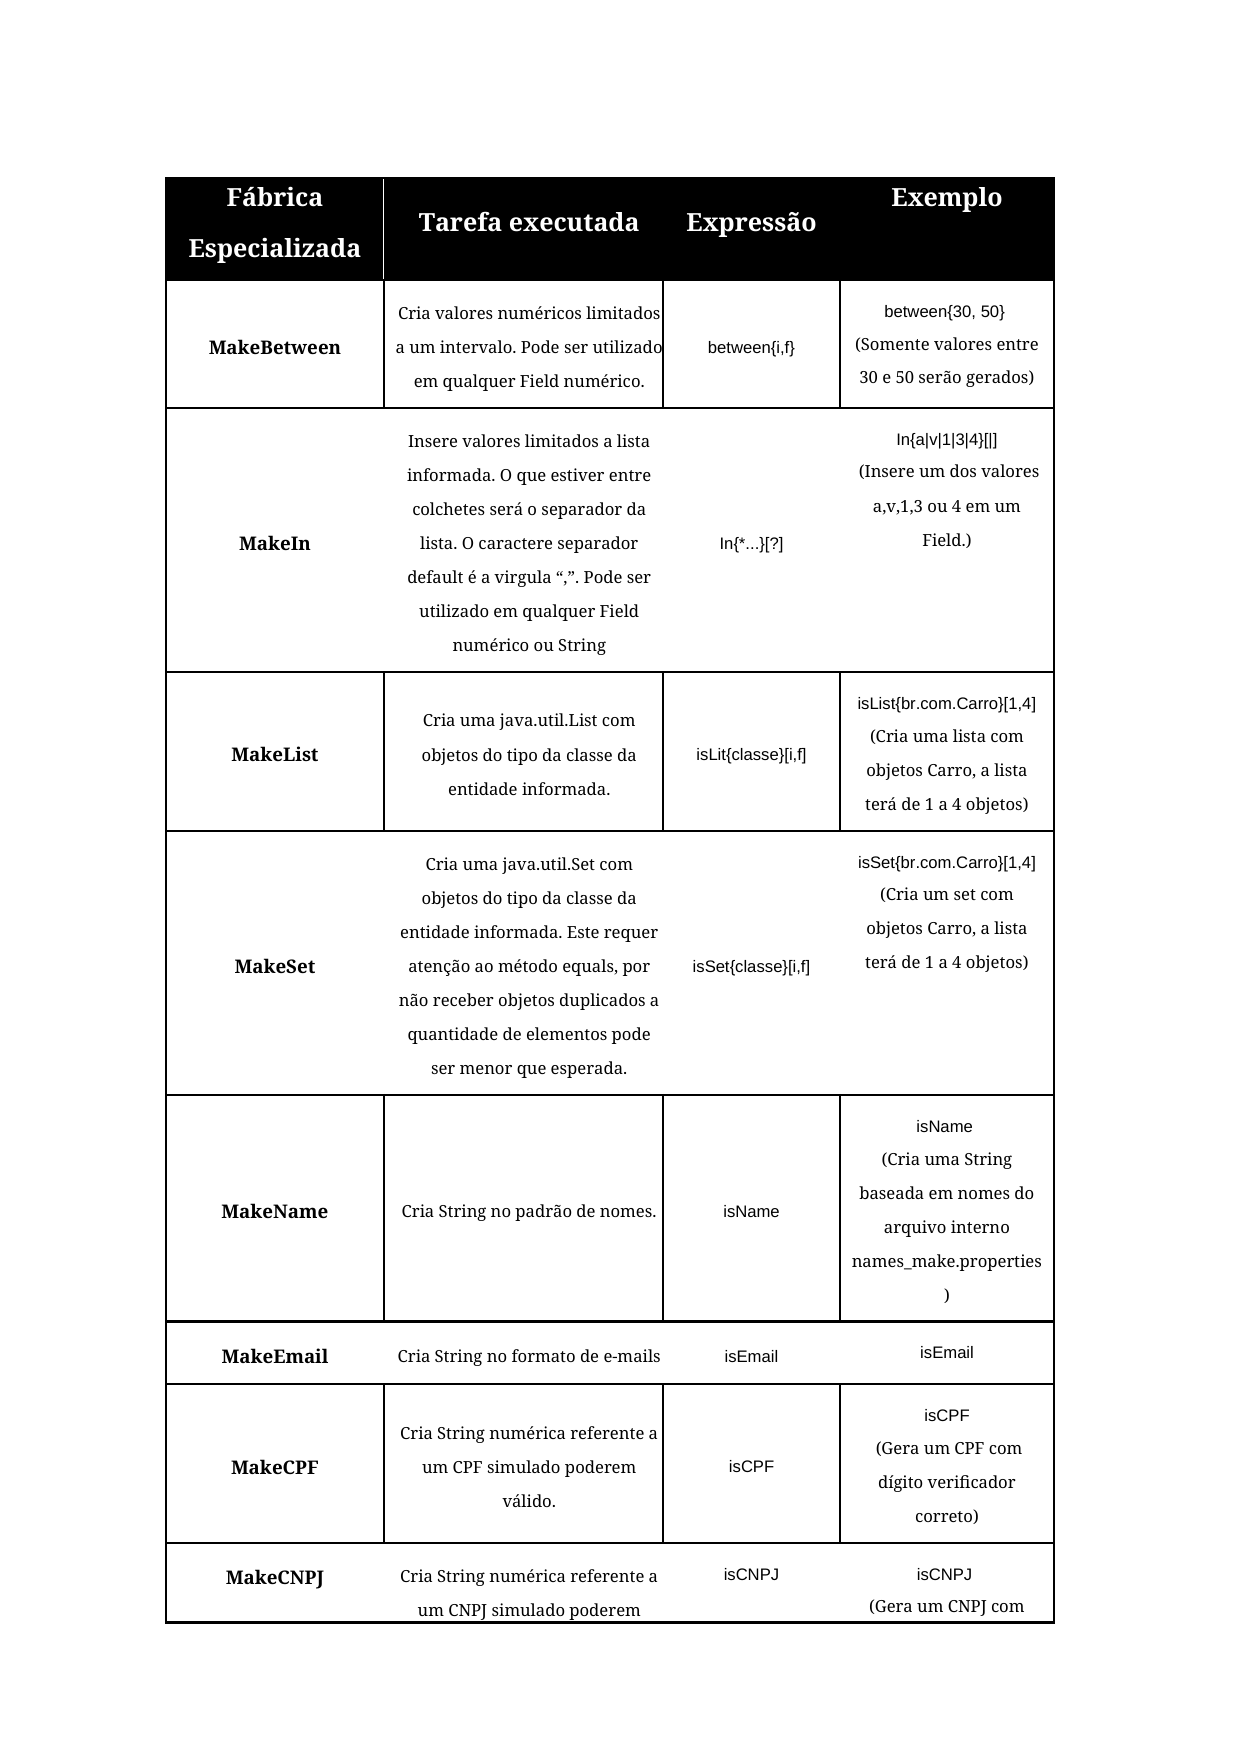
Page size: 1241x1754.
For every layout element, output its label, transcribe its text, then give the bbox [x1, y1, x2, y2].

table_cell between{30, 50} (Somente valores entre 30 e 50 serão gerados) [841, 281, 1053, 407]
table_cell In{*...}[?] [663, 409, 840, 671]
table_cell isName [664, 1096, 839, 1320]
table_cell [840, 1544, 1053, 1621]
table_cell isCPF [664, 1385, 839, 1542]
table_header Fábrica Especializada [167, 179, 383, 279]
table_cell isCPF (Gera um CPF com dígito verificador correto) [841, 1385, 1053, 1542]
table_header Exemplo [840, 179, 1053, 279]
table_cell Cria String no formato de e-mails [384, 1323, 663, 1383]
table_header Tarefa executada [384, 179, 663, 279]
table_cell isName (Cria uma String baseada em nomes do arquivo interno names_make.properties) [841, 1096, 1053, 1320]
table_cell isSet{br.com.Carro}[1,4] (Cria um set com objetos Carro, a lista terá de 1 a 4 objetos) [840, 832, 1053, 1094]
table_cell MakeCPF [167, 1385, 383, 1542]
table_cell MakeEmail [167, 1323, 383, 1383]
table_cell MakeIn [167, 409, 383, 671]
table_cell MakeBetween [167, 281, 383, 407]
table_cell isSet{classe}[i,f] [663, 832, 840, 1094]
table_cell Cria String numérica referente a um CPF simulado poderem válido. [385, 1385, 662, 1542]
table_cell isCNPJ [663, 1544, 840, 1621]
table_cell Cria uma java.util.List com objetos do tipo da classe da entidade informada. [385, 673, 662, 829]
table_cell Cria valores numéricos limitados a um intervalo. Pode ser utilizado em qualquer Field numérico. [385, 281, 662, 407]
table_cell isLit{classe}[i,f] [664, 673, 839, 829]
table_cell MakeList [167, 673, 383, 829]
table_cell MakeSet [167, 832, 383, 1094]
table_cell isEmail [663, 1323, 840, 1383]
table_cell MakeCNPJ [167, 1544, 383, 1621]
table_cell isList{br.com.Carro}[1,4] (Cria uma lista com objetos Carro, a lista terá de 1 a 4 objetos) [841, 673, 1053, 829]
table_cell between{i,f} [664, 281, 839, 407]
table_cell In{a|v|1|3|4}[|] (Insere um dos valores a,v,1,3 ou 4 em um Field.) [840, 409, 1053, 671]
table_cell MakeName [167, 1096, 383, 1320]
table_cell Insere valores limitados a lista informada. O que estiver entre colchetes será o separador da lista. O caractere separador default é a virgula “,”. Pode ser utilizado em qualquer Field numérico ou String [384, 409, 663, 671]
table_cell isEmail [840, 1323, 1053, 1383]
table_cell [384, 1544, 663, 1621]
table_cell Cria String no padrão de nomes. [385, 1096, 662, 1320]
table_header Expressão [663, 179, 840, 279]
table_cell Cria uma java.util.Set com objetos do tipo da classe da entidade informada. Este requer atenção ao método equals, por não receber objetos duplicados a quantidade de elementos pode ser menor que esperada. [384, 832, 663, 1094]
